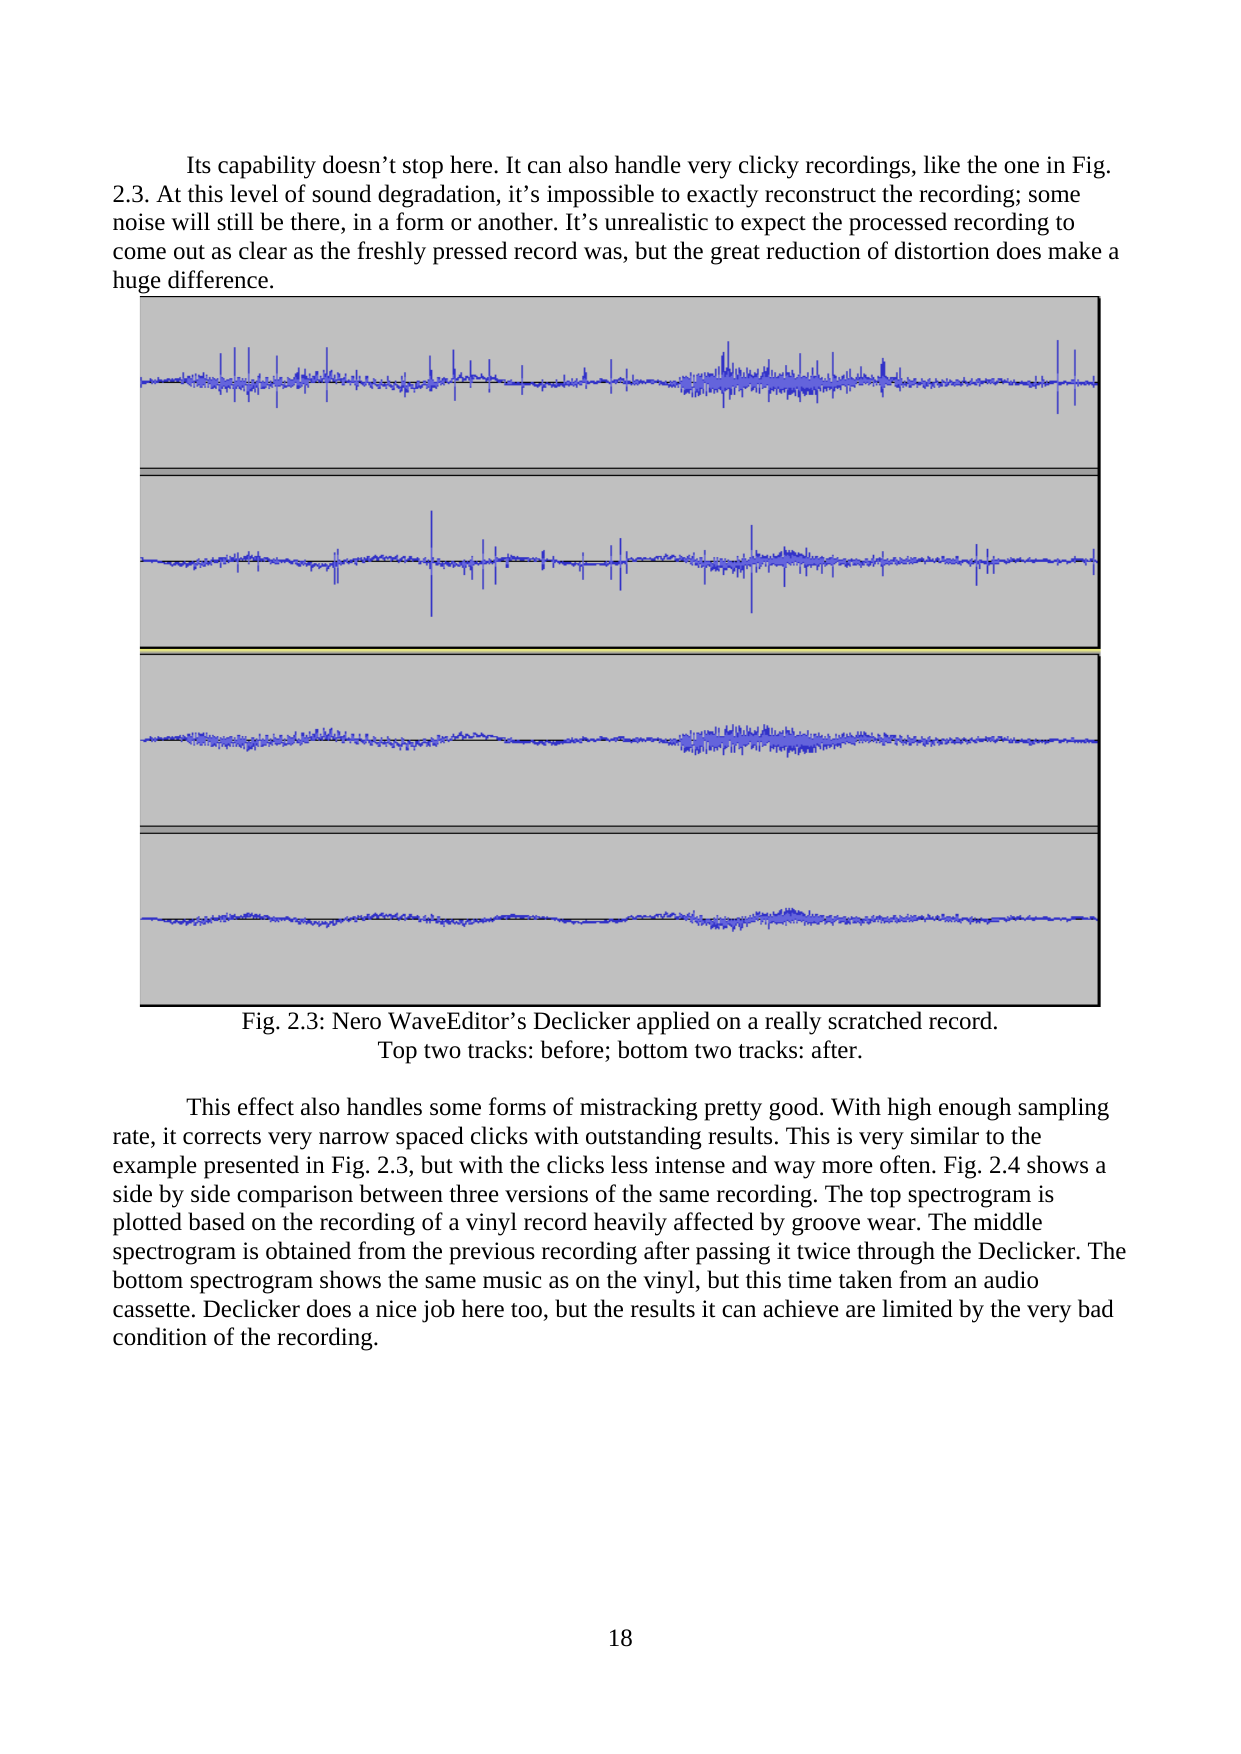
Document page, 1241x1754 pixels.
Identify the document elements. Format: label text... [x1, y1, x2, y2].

text Top two tracks: before; bottom two tracks: after. [112, 1035, 1128, 1064]
text Its capability doesn’t stop here. It can also handle very clicky recordings, like the one in Fig. 2.3. At this level of sound degradation, it’s impossible to exactly reconstruct the recording; some noise will still be there, in a form or another. It’s unrealistic to expect the processed recording to come out as clear as the freshly pressed record was, but the great reduction of distortion does make a huge difference. [112, 150, 1128, 294]
text Fig. 2.3: Nero WaveEditor’s Declicker applied on a really scratched record. [112, 294, 1128, 1035]
text This effect also handles some forms of mistracking pretty good. With high enough sampling rate, it corrects very narrow spaced clicks with outstanding results. This is very similar to the example presented in Fig. 2.3, but with the clicks less intense and way more often. Fig. 2.4 shows a side by side comparison between three versions of the same recording. The top spectrogram is plotted based on the recording of a vinyl record heavily affected by groove wear. The middle spectrogram is obtained from the previous recording after passing it twice through the Declicker. The bottom spectrogram shows the same music as on the vinyl, but this time taken from an audio cassette. Declicker does a nice job here too, but the results it can achieve are limited by the very bad condition of the recording. [112, 1092, 1128, 1351]
